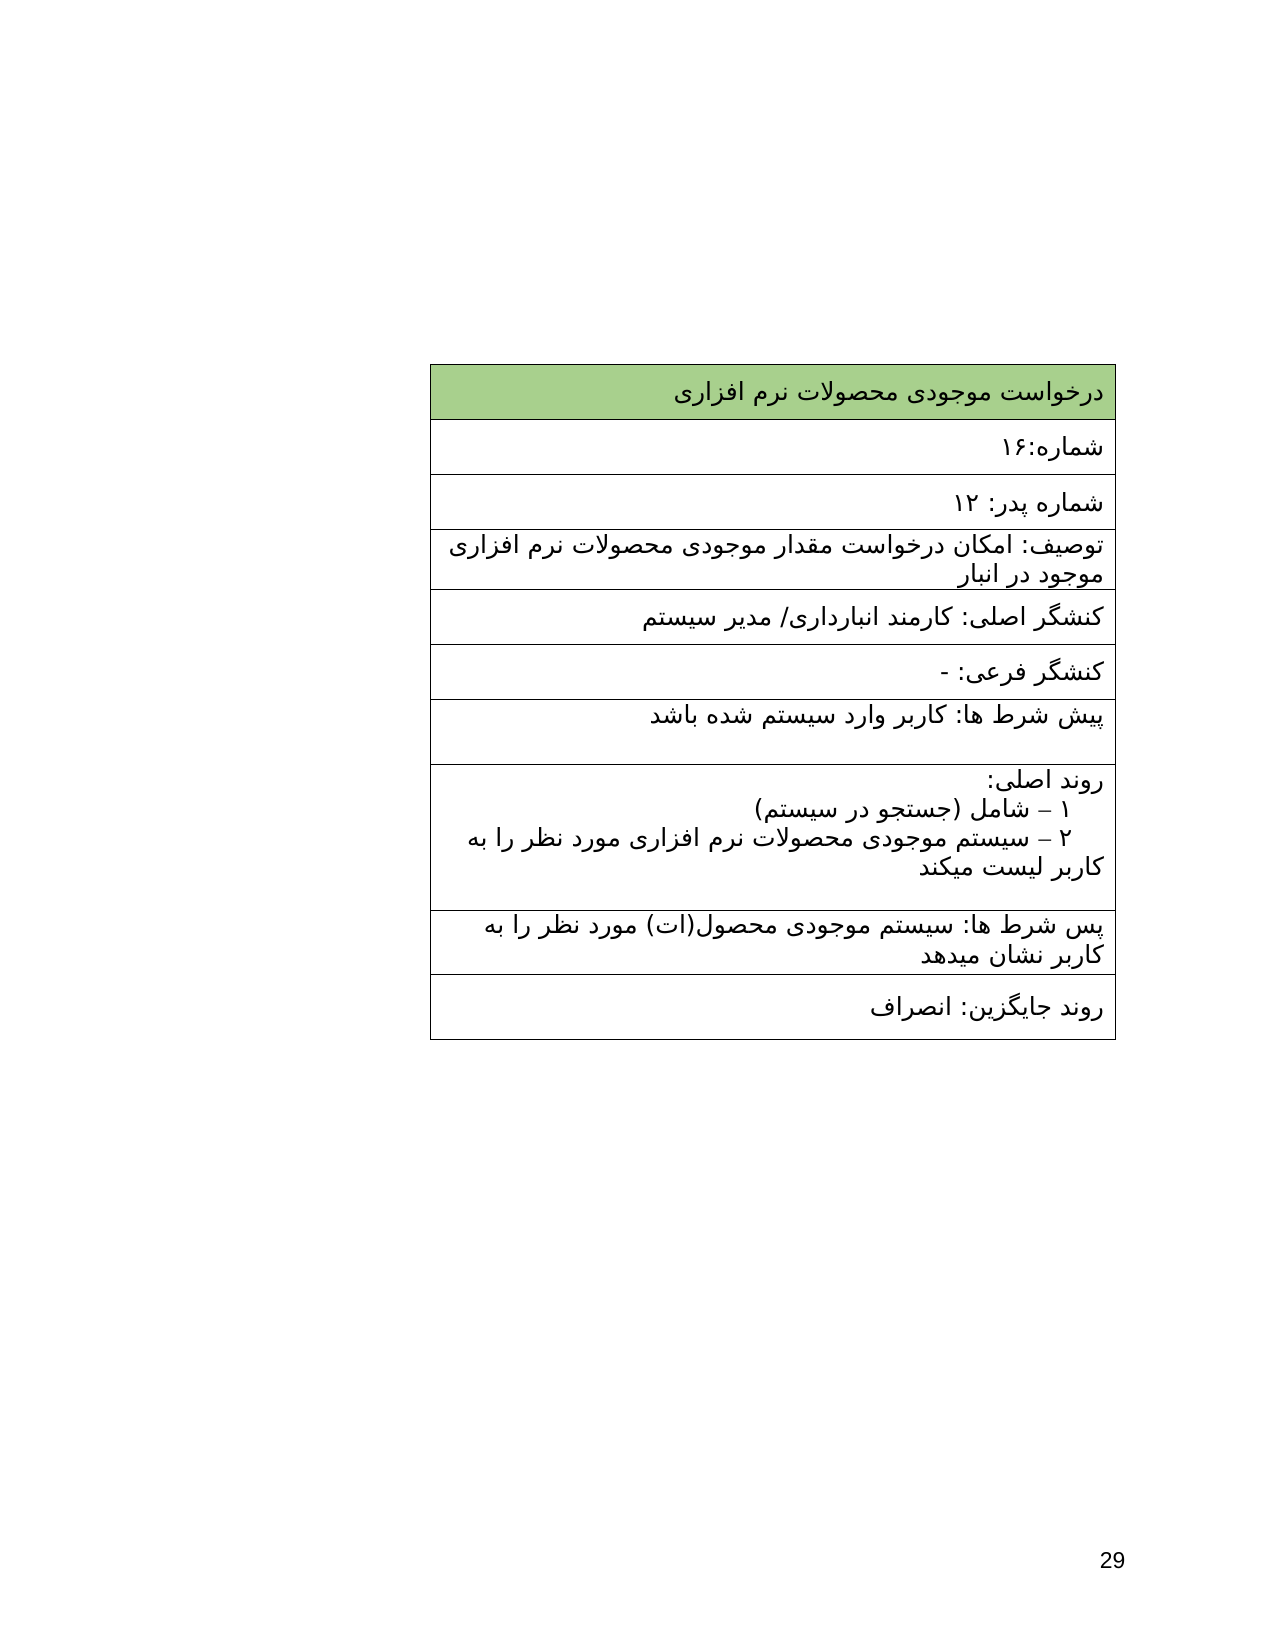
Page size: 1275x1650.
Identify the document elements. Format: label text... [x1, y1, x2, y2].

table_cell شماره پدر: ۱۲ [431, 475, 1115, 529]
table_cell روند جایگزین: انصراف [431, 975, 1115, 1039]
table_cell روند اصلی: ۱ – شامل (جستجو در سیستم) ۲ – سیستم موجودی محصولات نرم افزاری مورد نظر را به کاربر لیست میکند [431, 765, 1115, 910]
table_cell کنشگر اصلی: کارمند انبارداری/ مدیر سیستم [431, 590, 1115, 644]
table_cell پیش شرط ها: کاربر وارد سیستم شده باشد [431, 700, 1115, 764]
table_cell کنشگر فرعی: - [431, 645, 1115, 699]
table_cell پس شرط ها: سیستم موجودی محصول(ات) مورد نظر را به کاربر نشان میدهد [431, 911, 1115, 974]
table_header درخواست موجودی محصولات نرم افزاری [431, 365, 1115, 419]
table_cell توصیف: امکان درخواست مقدار موجودی محصولات نرم افزاری موجود در انبار [431, 530, 1115, 589]
table_cell شماره:۱۶ [431, 420, 1115, 474]
